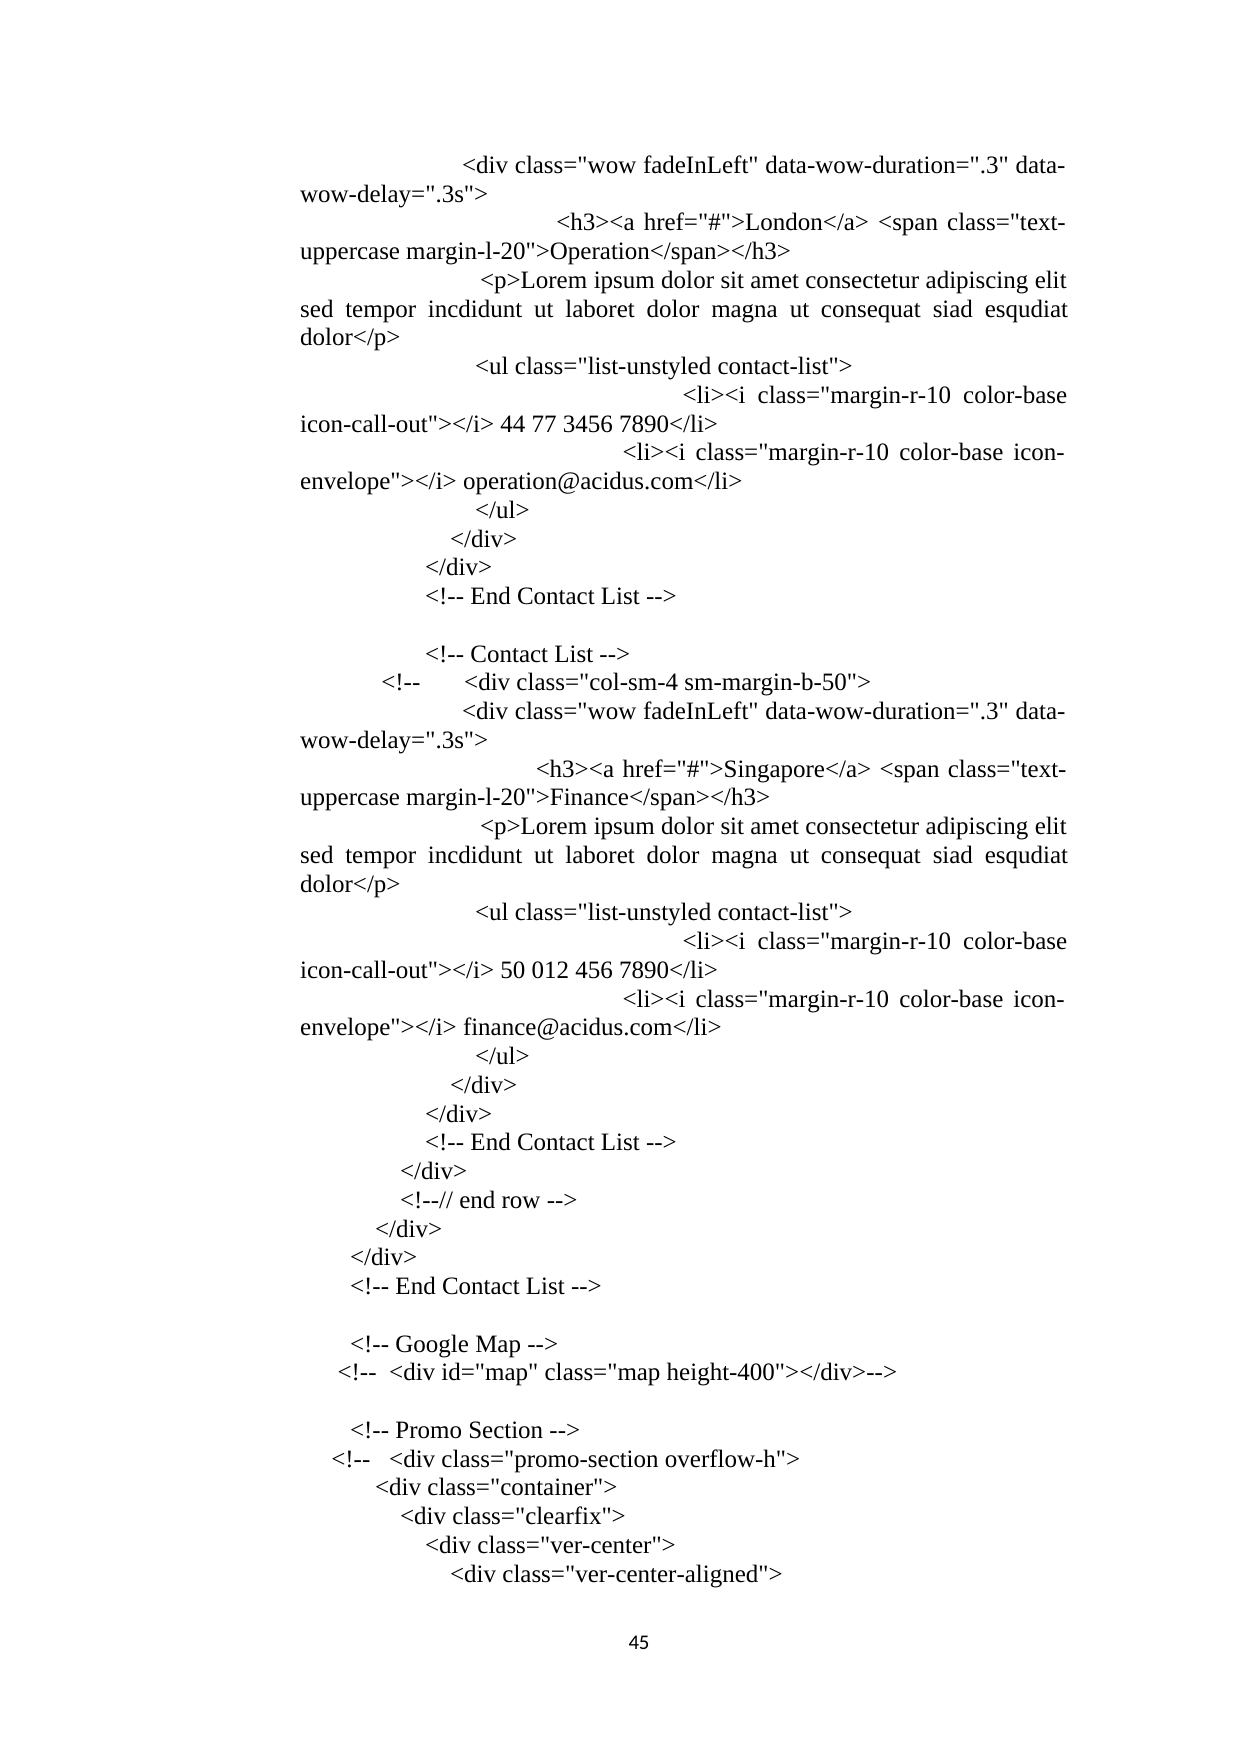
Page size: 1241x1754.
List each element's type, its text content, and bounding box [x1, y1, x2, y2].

text <!-- End Contact List --> [300, 1127, 1069, 1156]
text <div class="wow fadeInLeft" data-wow-duration=".3" data-wow-delay=".3s"> [300, 696, 1069, 754]
text </ul> [300, 495, 1069, 524]
text <li><i class="margin-r-10 color-base icon-call-out"></i> 50 012 456 7890</li> [300, 926, 1069, 984]
text <!--// end row --> [300, 1185, 1069, 1214]
text </div> [300, 552, 1069, 581]
text <!-- End Contact List --> [300, 581, 1069, 610]
text <li><i class="margin-r-10 color-base icon-envelope"></i> finance@acidus.com</li> [300, 984, 1069, 1041]
text </div> [300, 1099, 1069, 1127]
text </div> [300, 1156, 1069, 1185]
text <h3><a href="#">London</a> <span class="text-uppercase margin-l-20">Operation</span></h3> [300, 207, 1069, 265]
text <li><i class="margin-r-10 color-base icon-call-out"></i> 44 77 3456 7890</li> [300, 380, 1069, 437]
text <!-- Google Map --> [300, 1329, 1069, 1357]
text <div class="ver-center-aligned"> [300, 1559, 1069, 1587]
text <div class="clearfix"> [300, 1501, 1069, 1530]
text <h3><a href="#">Singapore</a> <span class="text-uppercase margin-l-20">Finance</span></h3> [300, 754, 1069, 811]
text </div> [300, 1214, 1069, 1242]
text <p>Lorem ipsum dolor sit amet consectetur adipiscing elit sed tempor incdidunt ut laboret dolor magna ut consequat siad esqudiat dolor</p> [300, 265, 1069, 351]
text </div> [300, 524, 1069, 552]
text <!-- <div id="map" class="map height-400"></div>--> [300, 1357, 1069, 1386]
text <div class="wow fadeInLeft" data-wow-duration=".3" data-wow-delay=".3s"> [300, 150, 1069, 207]
text </ul> [300, 1041, 1069, 1070]
text <ul class="list-unstyled contact-list"> [300, 351, 1069, 380]
text <li><i class="margin-r-10 color-base icon-envelope"></i> operation@acidus.com</li> [300, 437, 1069, 495]
text <!-- Contact List --> [300, 639, 1069, 667]
text <!-- <div class="col-sm-4 sm-margin-b-50"> [300, 667, 1069, 696]
text <p>Lorem ipsum dolor sit amet consectetur adipiscing elit sed tempor incdidunt ut laboret dolor magna ut consequat siad esqudiat dolor</p> [300, 811, 1069, 897]
text <ul class="list-unstyled contact-list"> [300, 897, 1069, 926]
text </div> [300, 1070, 1069, 1099]
text </div> [300, 1242, 1069, 1271]
text <!-- <div class="promo-section overflow-h"> [300, 1444, 1069, 1472]
text <!-- End Contact List --> [300, 1271, 1069, 1300]
text <div class="container"> [300, 1472, 1069, 1501]
text <!-- Promo Section --> [300, 1415, 1069, 1444]
text <div class="ver-center"> [300, 1530, 1069, 1559]
